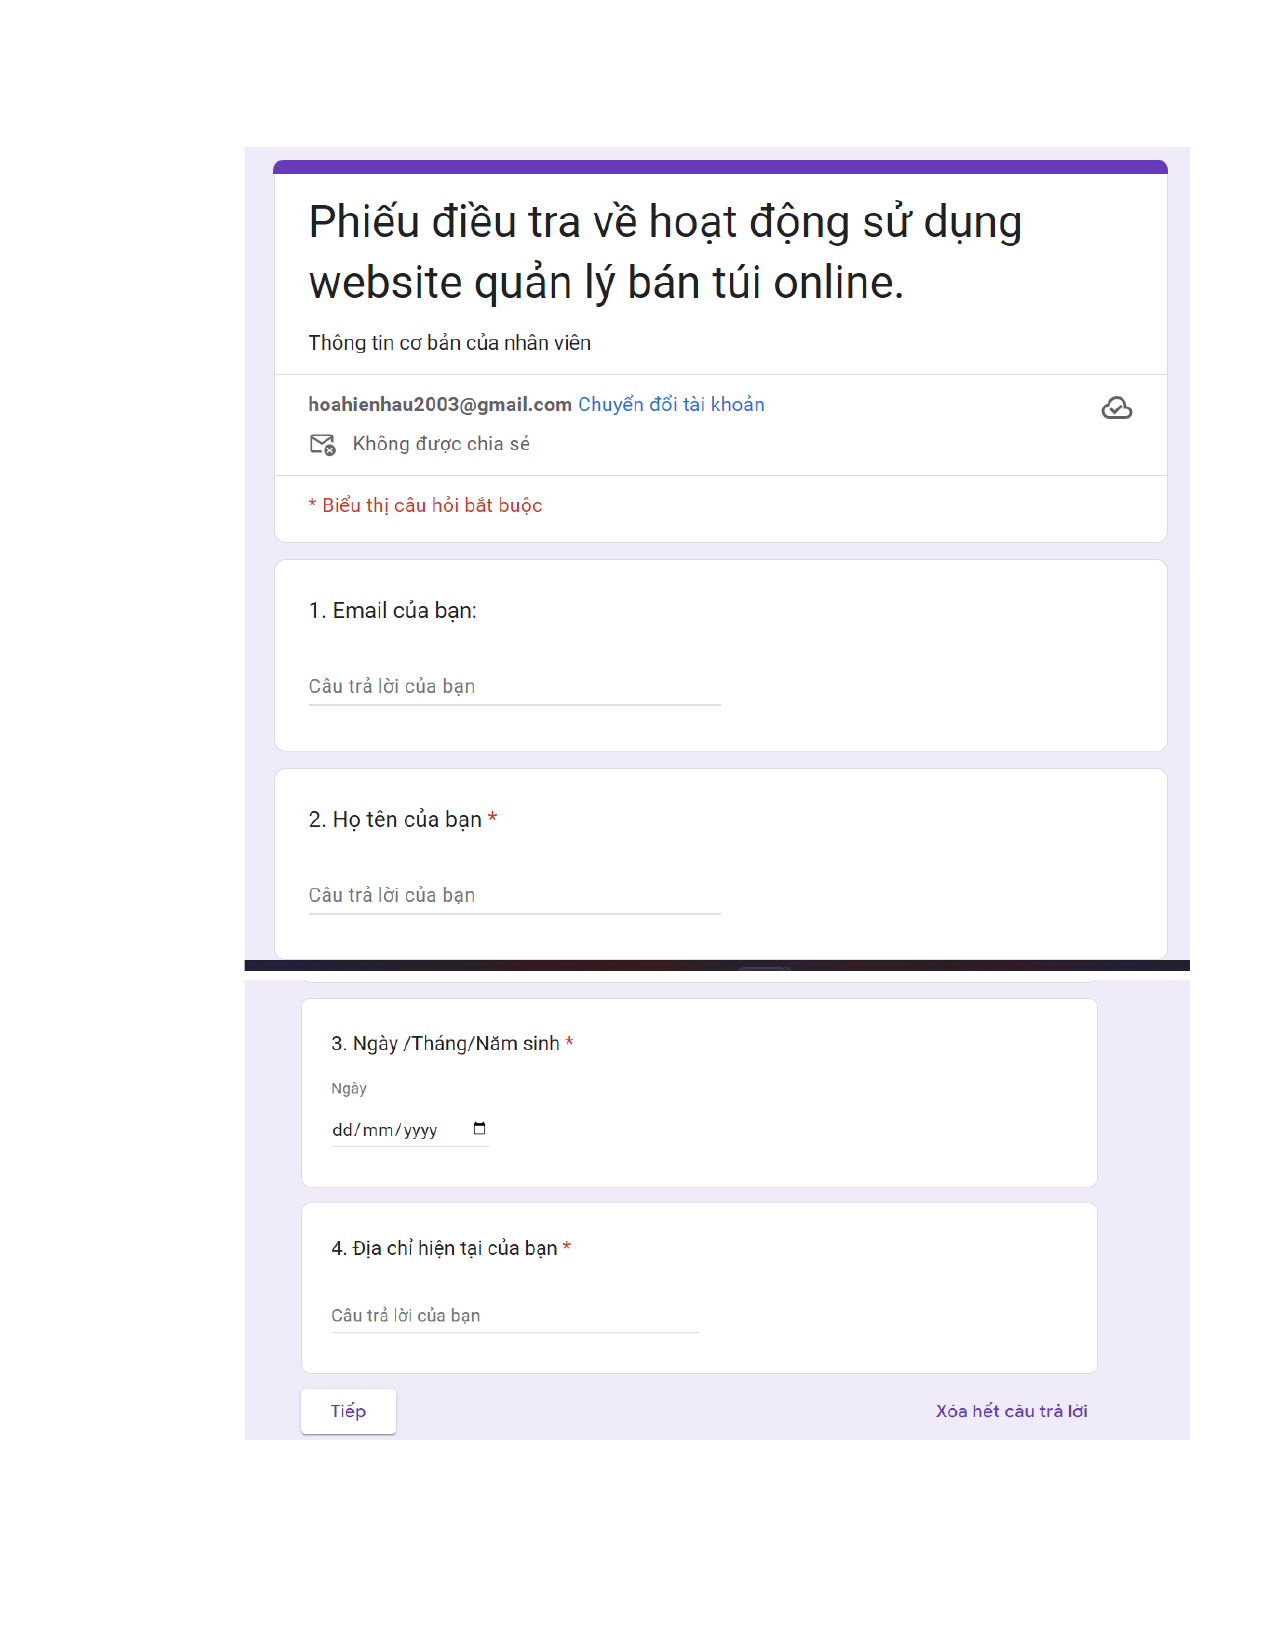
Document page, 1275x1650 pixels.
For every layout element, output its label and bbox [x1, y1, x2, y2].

picture [244, 980, 1190, 1440]
picture [244, 147, 1190, 971]
